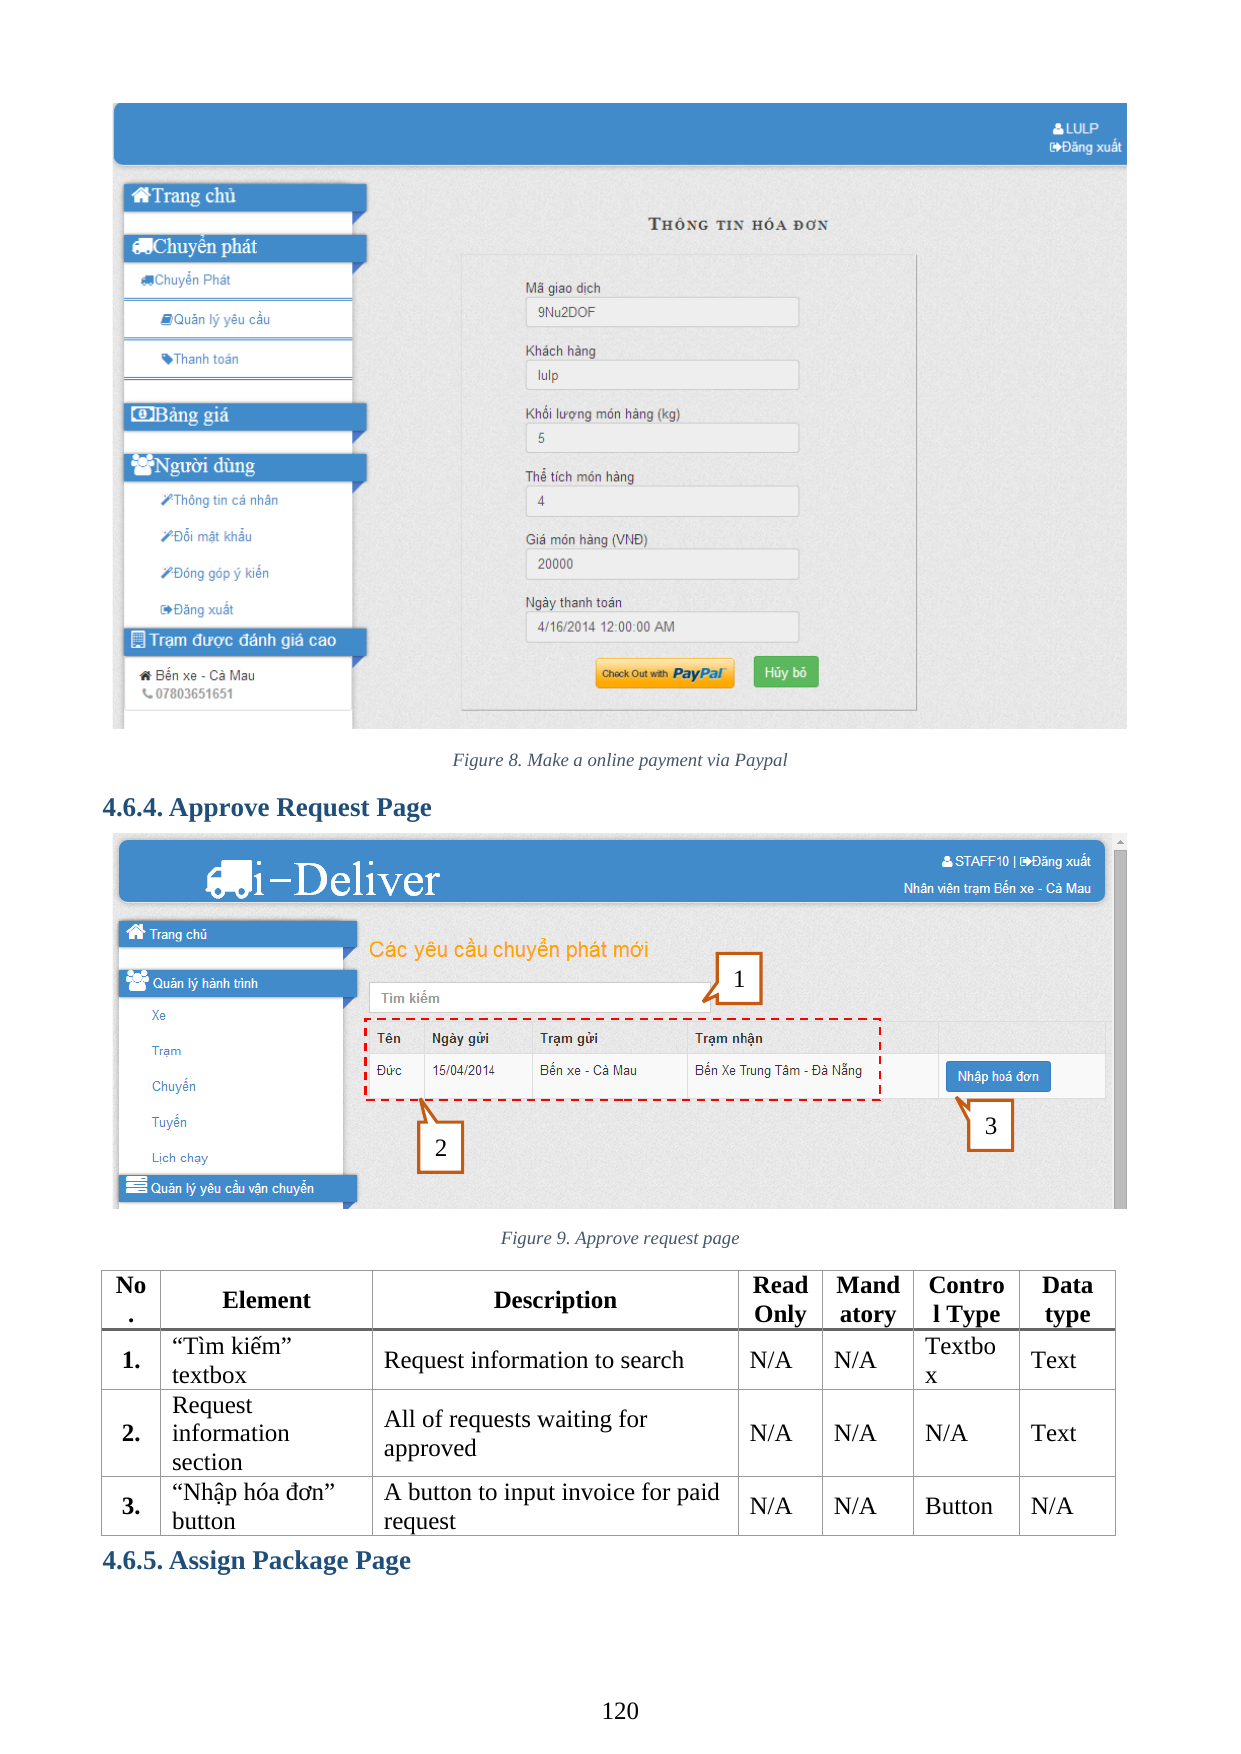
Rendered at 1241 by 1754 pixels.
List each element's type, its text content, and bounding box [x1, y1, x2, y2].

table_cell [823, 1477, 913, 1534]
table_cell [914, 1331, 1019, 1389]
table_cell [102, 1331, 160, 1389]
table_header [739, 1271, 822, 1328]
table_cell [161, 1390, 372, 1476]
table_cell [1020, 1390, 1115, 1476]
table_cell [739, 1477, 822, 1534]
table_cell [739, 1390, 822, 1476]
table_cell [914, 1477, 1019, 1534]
picture [112, 833, 1128, 1209]
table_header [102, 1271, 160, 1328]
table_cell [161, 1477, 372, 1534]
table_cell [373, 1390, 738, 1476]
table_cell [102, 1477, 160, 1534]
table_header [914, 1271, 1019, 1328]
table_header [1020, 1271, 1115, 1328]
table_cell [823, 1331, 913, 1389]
subtitle Assign Package Page [163, 1544, 1128, 1575]
picture [112, 103, 1128, 730]
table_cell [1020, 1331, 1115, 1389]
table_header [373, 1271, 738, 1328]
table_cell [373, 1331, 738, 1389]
subtitle Approve Request Page [163, 791, 1128, 822]
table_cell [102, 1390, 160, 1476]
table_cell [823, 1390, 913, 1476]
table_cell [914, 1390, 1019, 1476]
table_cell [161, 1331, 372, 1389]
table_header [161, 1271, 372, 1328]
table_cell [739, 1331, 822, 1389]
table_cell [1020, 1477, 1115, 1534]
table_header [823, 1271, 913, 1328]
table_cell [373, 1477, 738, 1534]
